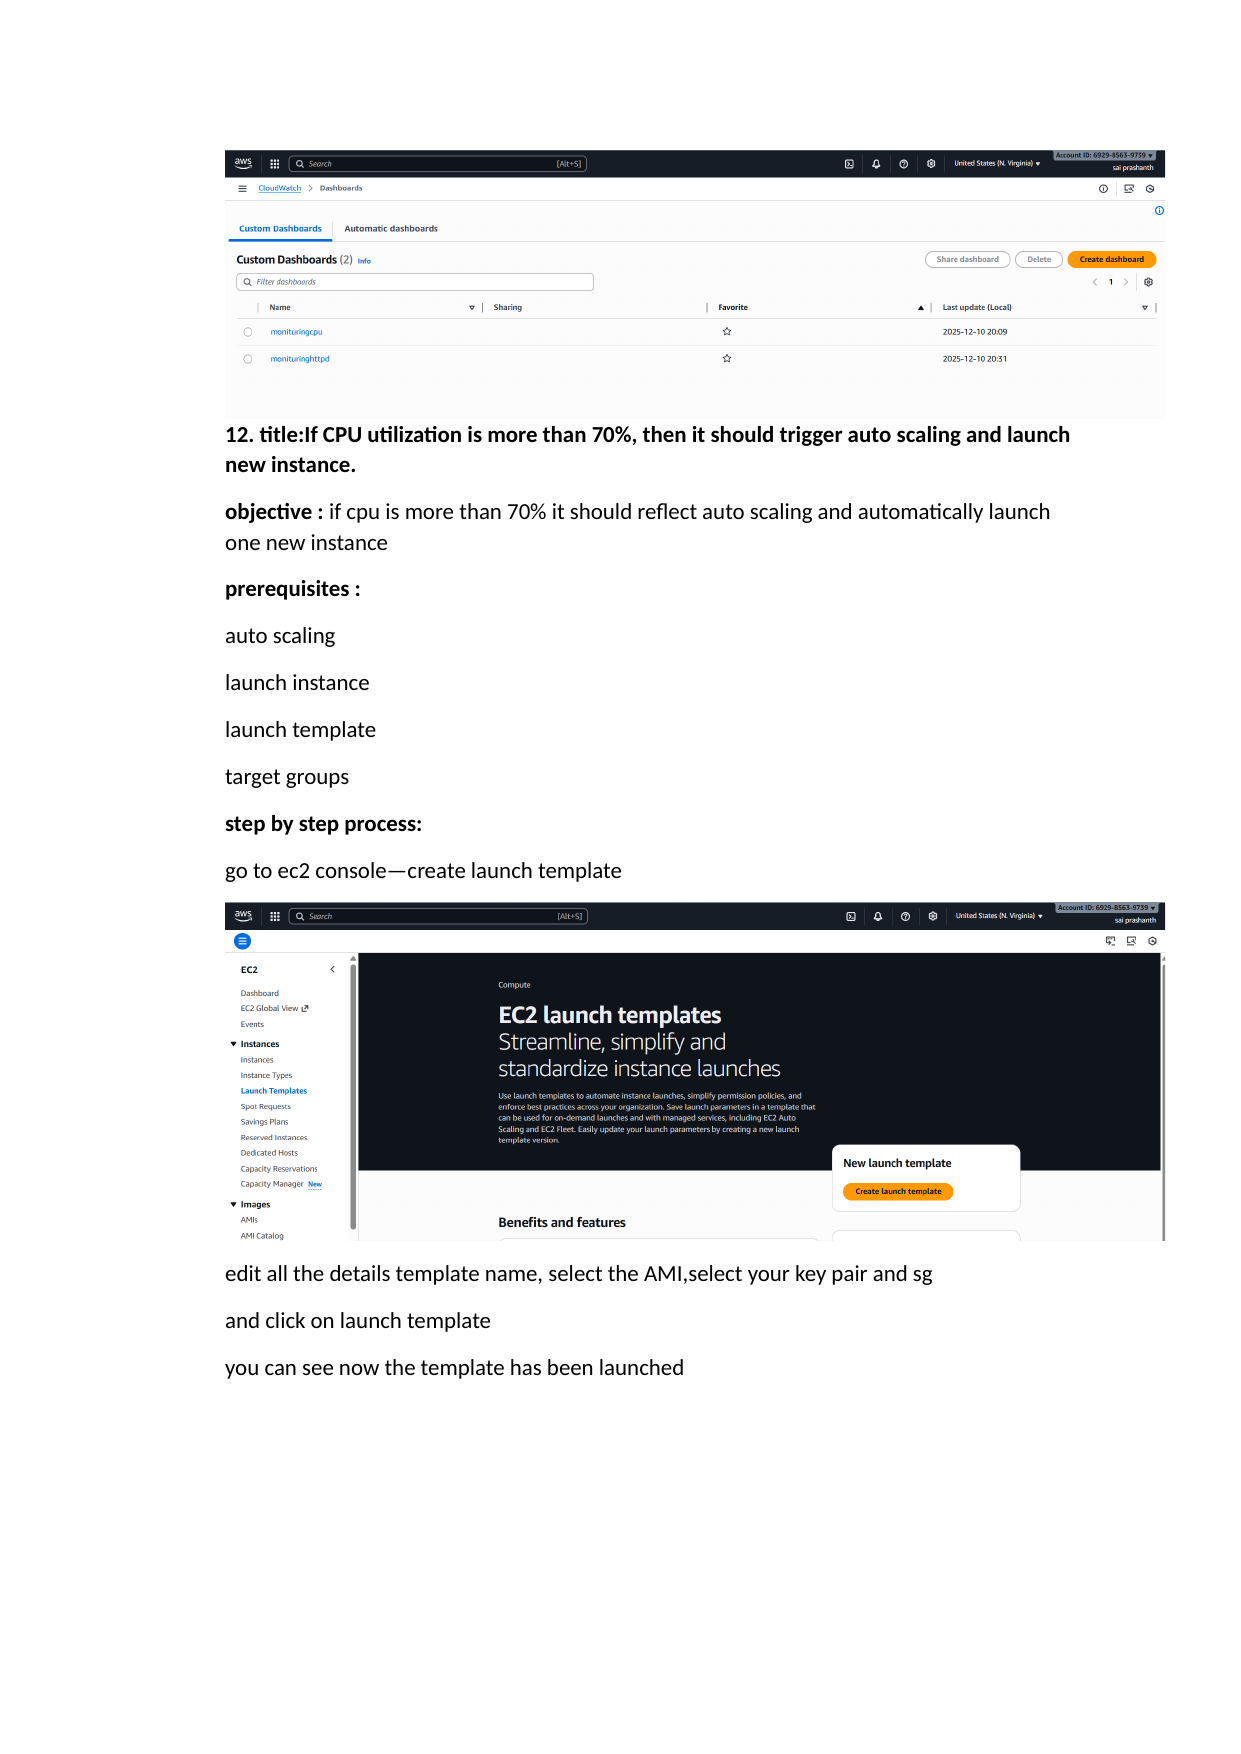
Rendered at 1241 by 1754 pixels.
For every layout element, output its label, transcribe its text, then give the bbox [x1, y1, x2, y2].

text launch template [225, 715, 1090, 743]
text prerequisites : [225, 574, 1090, 602]
text launch instance [225, 668, 1090, 696]
picture [225, 150, 1166, 419]
text edit all the details template name, select the AMI,select your key pair and sg [225, 1259, 1090, 1288]
text auto scaling [225, 621, 1090, 649]
text and click on launch template [225, 1306, 1090, 1334]
text step by step process: [225, 809, 1090, 837]
picture [225, 902, 1166, 1241]
text objective : if cpu is more than 70% it should reflect auto scaling and automatically launch one new instance [225, 497, 1090, 556]
text target groups [225, 762, 1090, 790]
text 12. title:If CPU utilization is more than 70%, then it should trigger auto scaling and launch new instance. [225, 419, 1090, 478]
text you can see now the template has been launched [225, 1353, 1090, 1381]
text go to ec2 console—create launch template [225, 856, 1090, 884]
